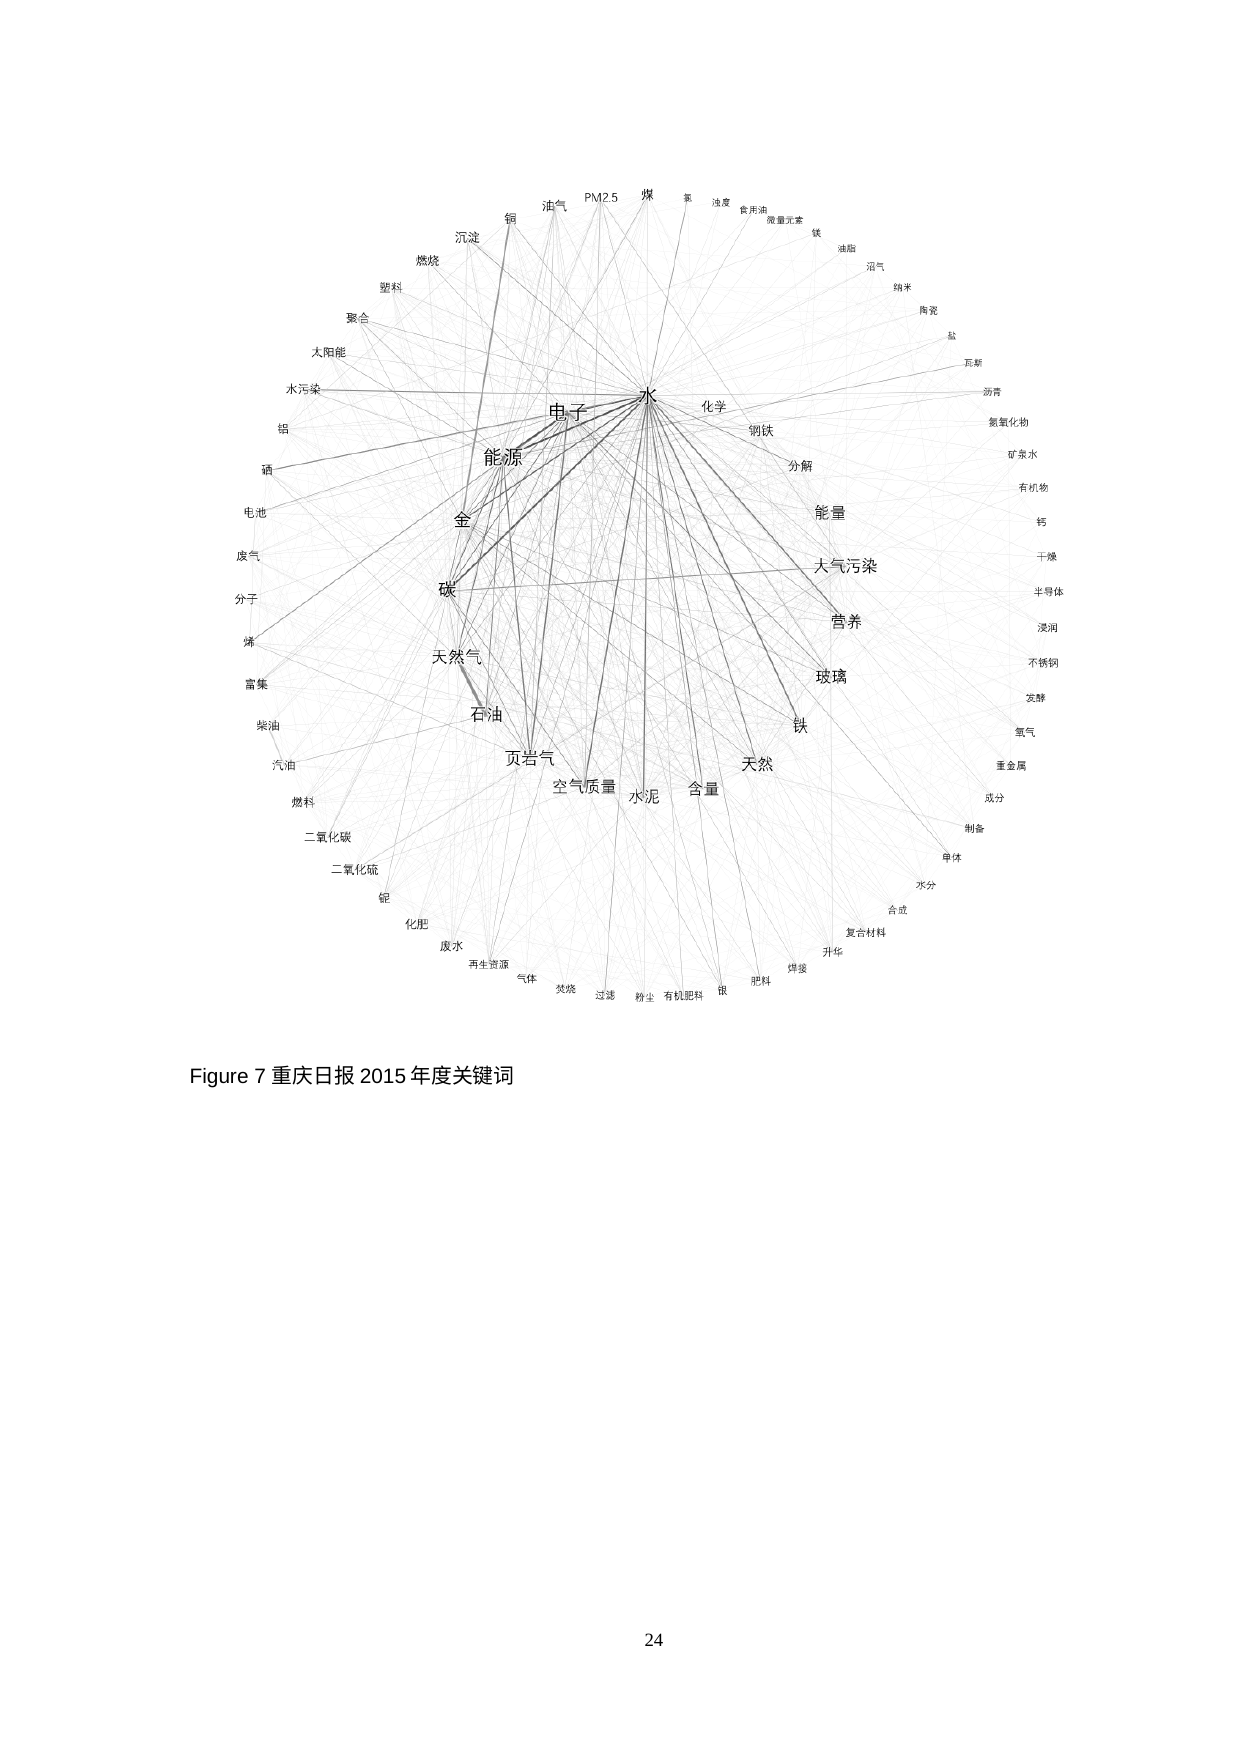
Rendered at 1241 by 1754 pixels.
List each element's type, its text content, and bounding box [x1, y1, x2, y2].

picture [214, 163, 1080, 1029]
